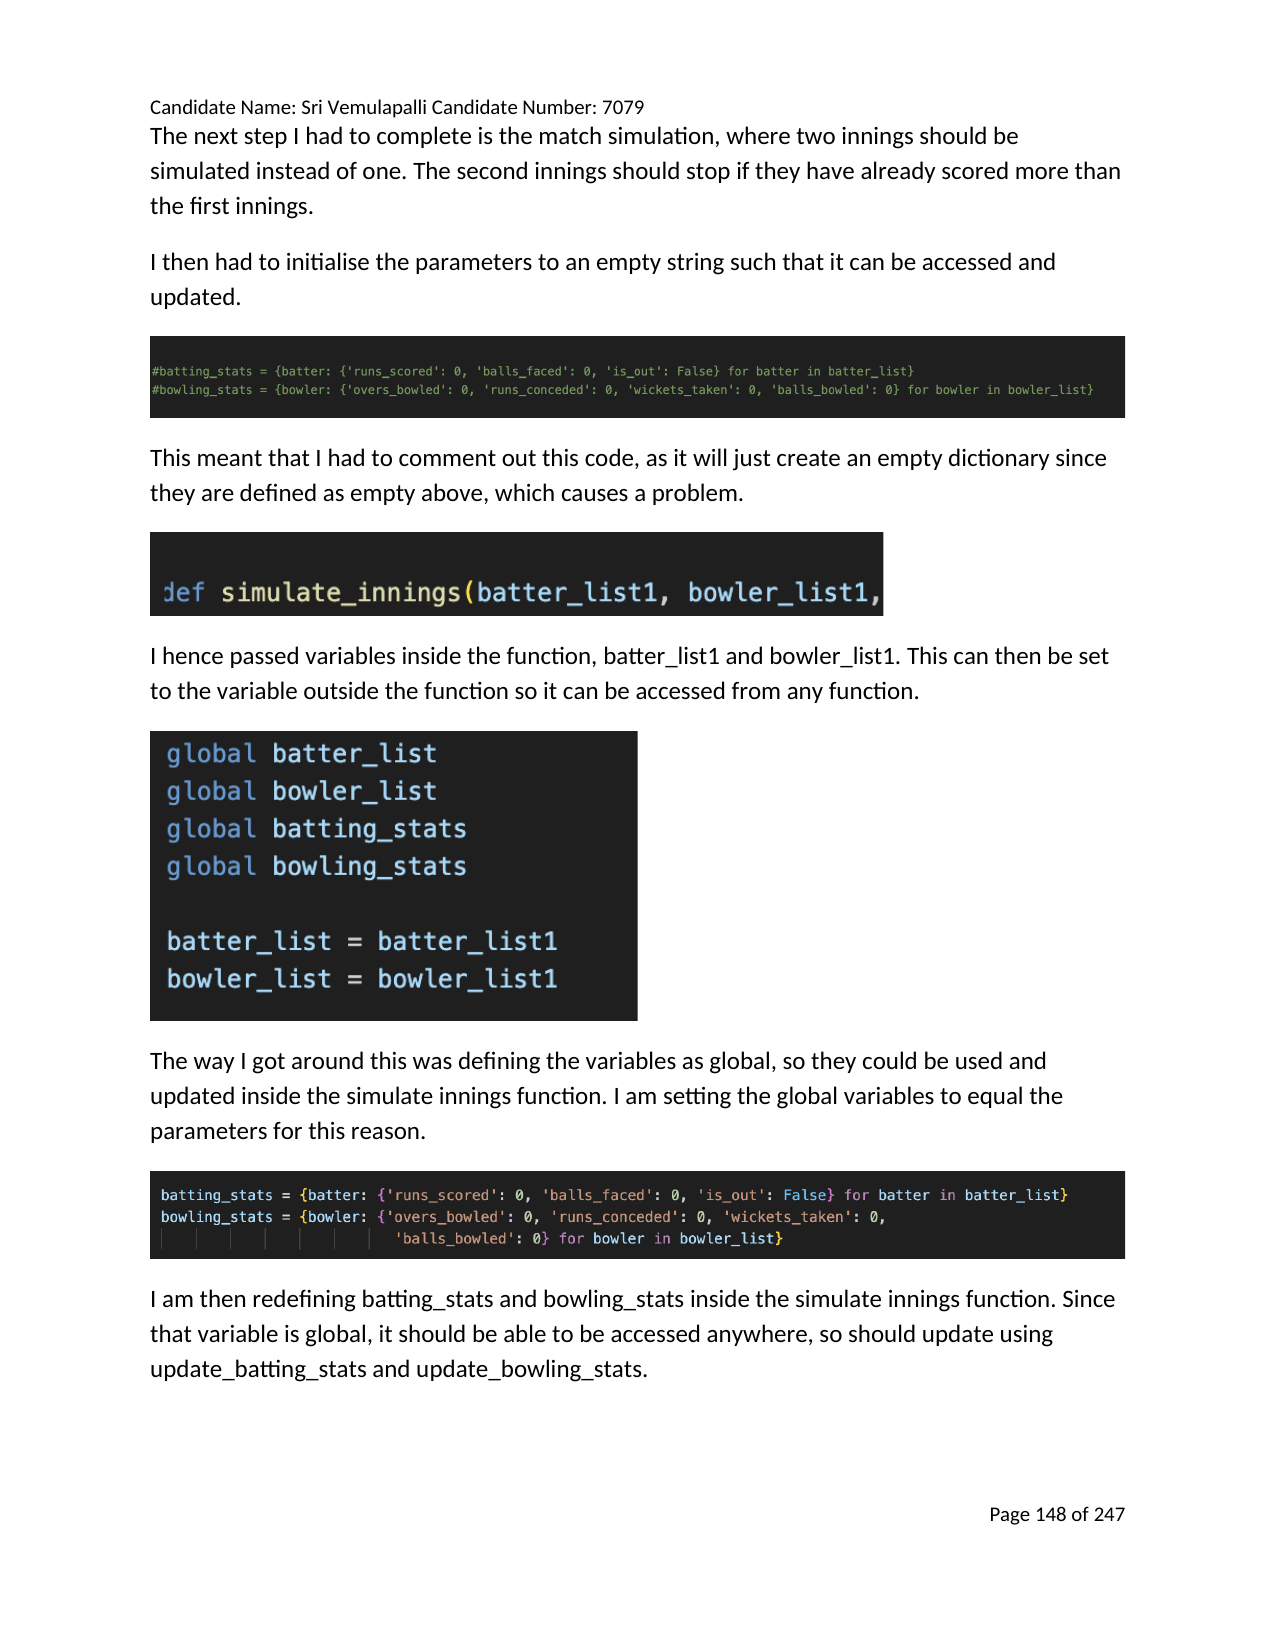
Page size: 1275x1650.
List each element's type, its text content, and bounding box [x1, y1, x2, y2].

text This meant that I had to comment out this code, as it will just create an empty dictionary since they are defined as empty above, which causes a problem. [150, 442, 1125, 507]
picture [150, 731, 638, 1021]
picture [150, 1171, 1125, 1259]
text The way I got around this was defining the variables as global, so they could be used and updated inside the simulate innings function. I am setting the global variables to equal the parameters for this reason. [150, 1046, 1125, 1146]
text The next step I had to complete is the match simulation, where two innings should be simulated instead of one. The second innings should stop if they have already scored more than the first innings. [150, 120, 1125, 221]
text I then had to initialise the parameters to an empty string such that it can be accessed and updated. [150, 246, 1125, 311]
picture [150, 532, 884, 616]
text I hence passed variables inside the function, batter_list1 and bowler_list1. This can then be set to the variable outside the function so it can be accessed from any function. [150, 641, 1125, 706]
text I am then redefining batting_stats and bowling_stats inside the simulate innings function. Since that variable is global, it should be able to be accessed anywhere, so should update using update_batting_stats and update_bowling_stats. [150, 1283, 1125, 1384]
picture [150, 336, 1125, 418]
